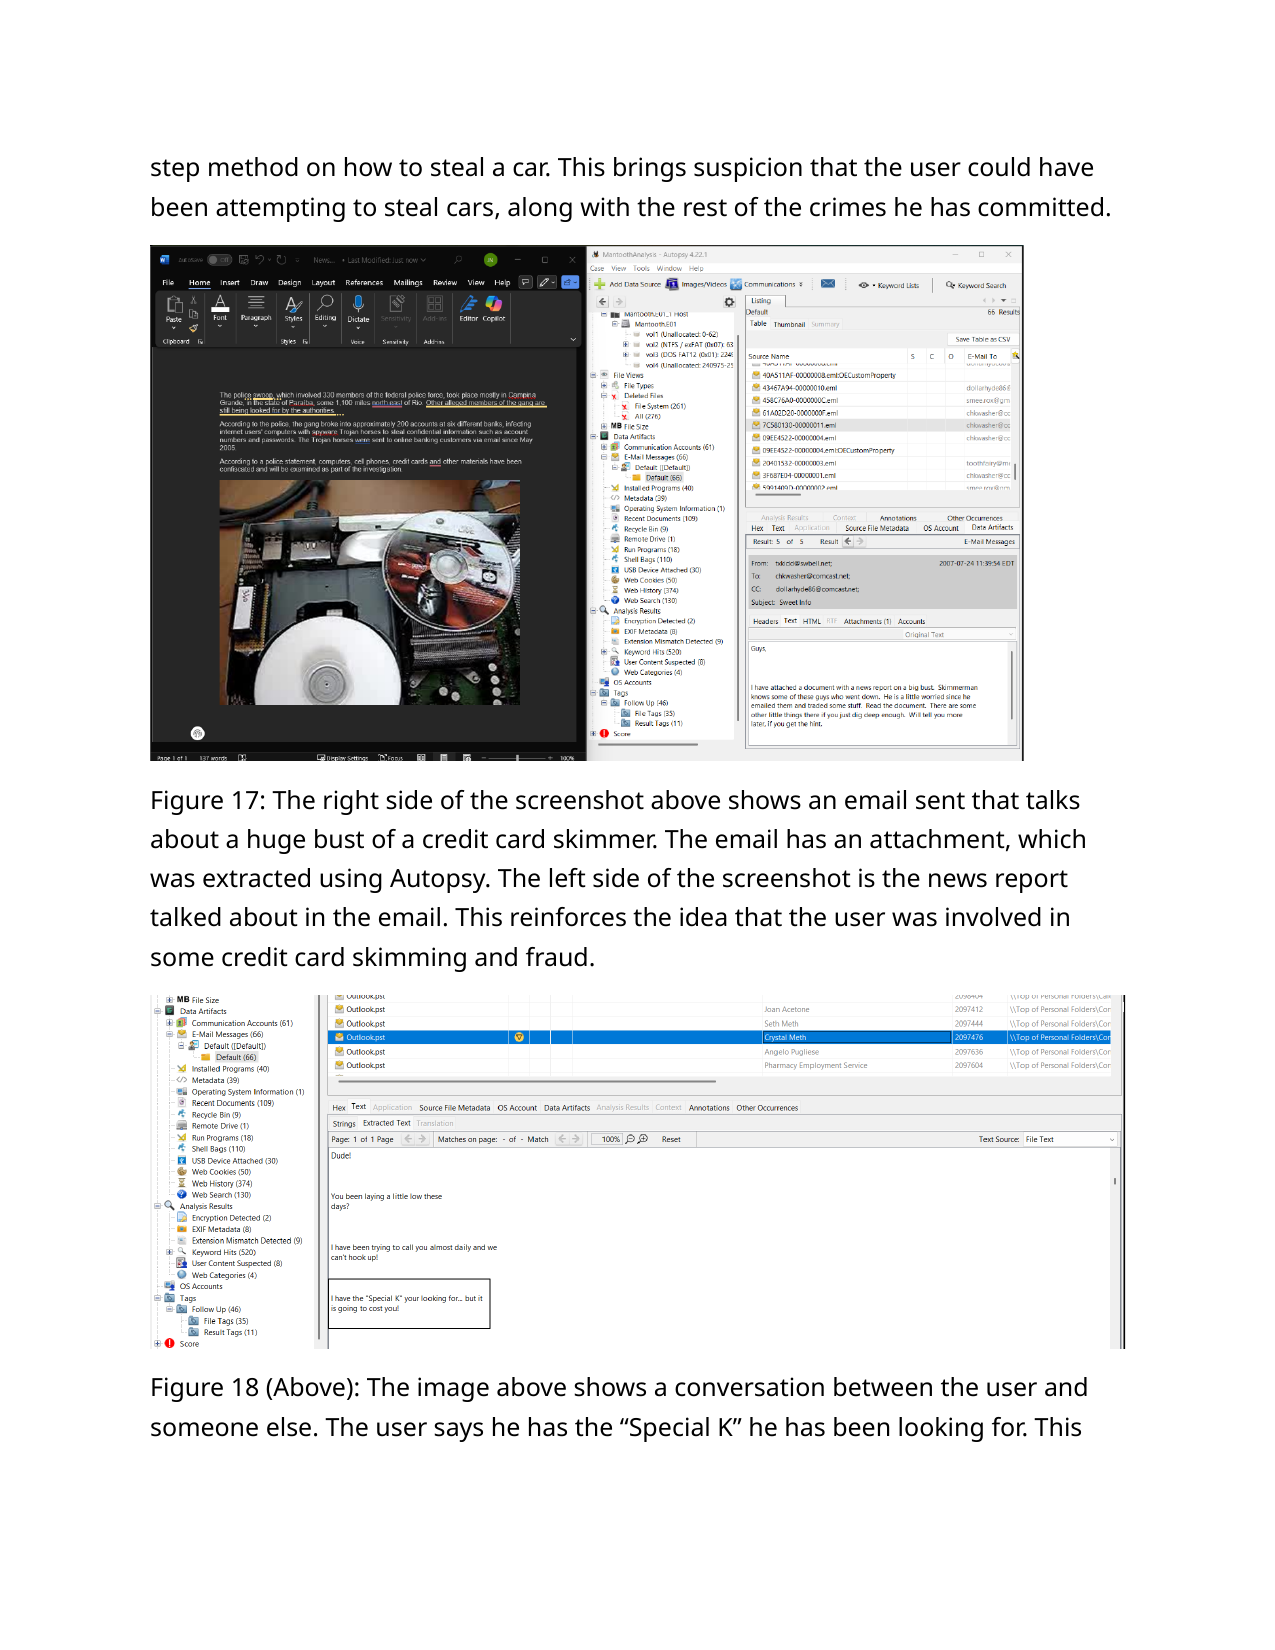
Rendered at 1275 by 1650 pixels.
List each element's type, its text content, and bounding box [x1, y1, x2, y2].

picture [150, 245, 1024, 761]
picture [150, 995, 1125, 1349]
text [150, 1370, 1125, 1443]
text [150, 150, 1125, 223]
text Figure 17: The right side of the screenshot above shows an email sent that talks about a huge bust of a credit card skimmer. The email has an attachment, which was extracted using Autopsy. The left side of the screenshot is the news report talked about in the email. This reinforces the idea that the user was involved in some credit card skimming and fraud. [150, 782, 1125, 973]
